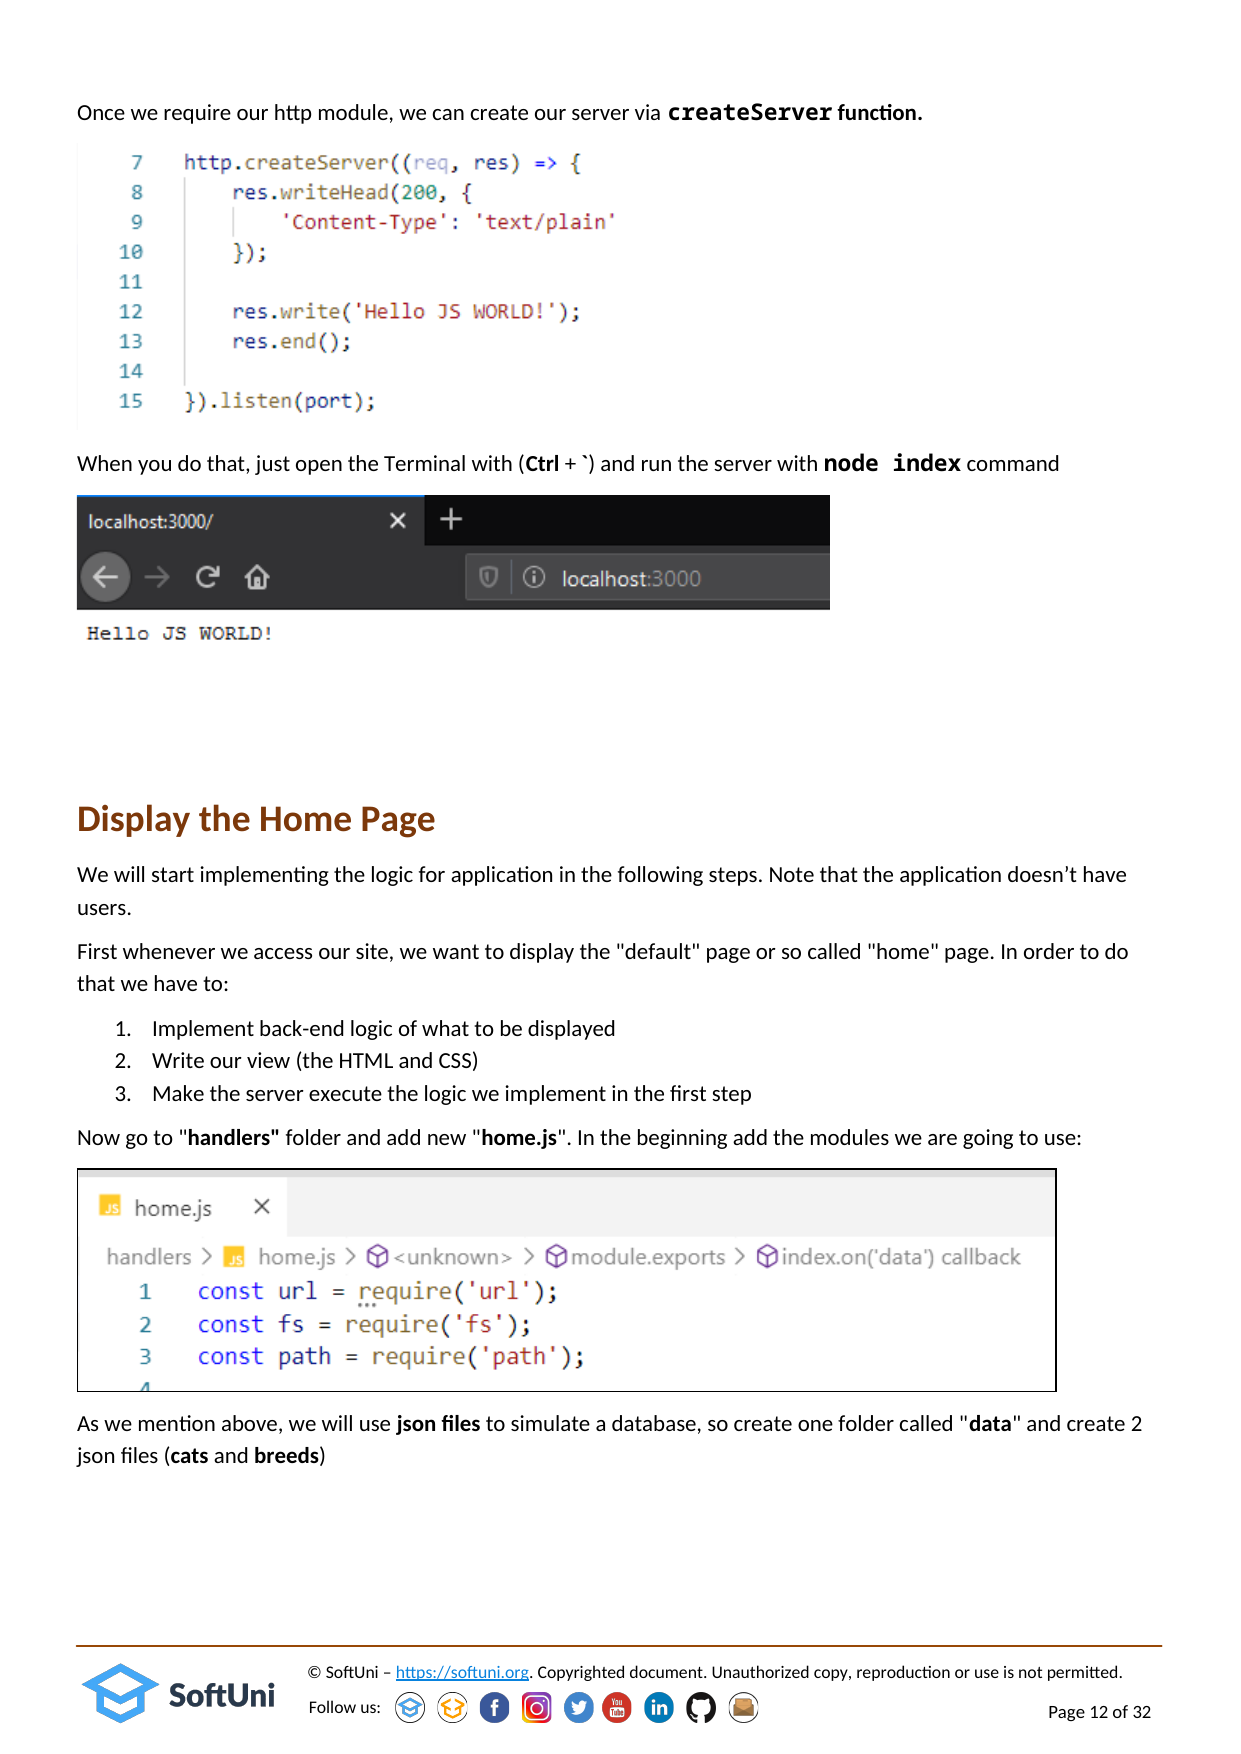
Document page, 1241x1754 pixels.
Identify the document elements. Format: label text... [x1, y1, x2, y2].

picture [479, 1692, 510, 1723]
picture [665, 1714, 674, 1723]
text Display the Home Page [77, 795, 1163, 841]
text When you do that, just open the Terminal with (Ctrl + `) and run the server with node index command [77, 446, 1163, 478]
picture [665, 1692, 674, 1701]
picture [658, 1705, 667, 1714]
picture [395, 1692, 425, 1723]
text As we mention above, we will use json files to simulate a database, so create one folder called "data" and create 2 json files (cats and breeds) [77, 1409, 1163, 1469]
picture [686, 1692, 716, 1723]
picture [564, 1692, 594, 1723]
picture [78, 1170, 1055, 1391]
text First whenever we access our site, we want to display the "default" page or so called "home" page. In order to do that we have to: [77, 937, 1163, 998]
picture [76, 143, 662, 430]
picture [76, 495, 830, 734]
picture [75, 1658, 281, 1729]
picture [728, 1692, 759, 1723]
picture [602, 1692, 632, 1723]
list Write our view (the HTML and CSS) [114, 1046, 1163, 1074]
picture [437, 1692, 468, 1723]
picture [644, 1692, 653, 1701]
text We will start implementing the logic for application in the following steps. Note that the application doesn’t have users. [77, 861, 1163, 921]
picture [522, 1692, 552, 1723]
list Make the server execute the logic we implement in the first step [114, 1079, 1163, 1107]
text Once we require our http module, we can create our server via createServer function. [77, 95, 1163, 127]
picture [644, 1714, 653, 1723]
text Now go to "handlers" folder and add new "home.js". In the beginning add the modules we are going to use: [77, 1123, 1163, 1151]
list Implement back-end logic of what to be displayed [114, 1014, 1163, 1042]
